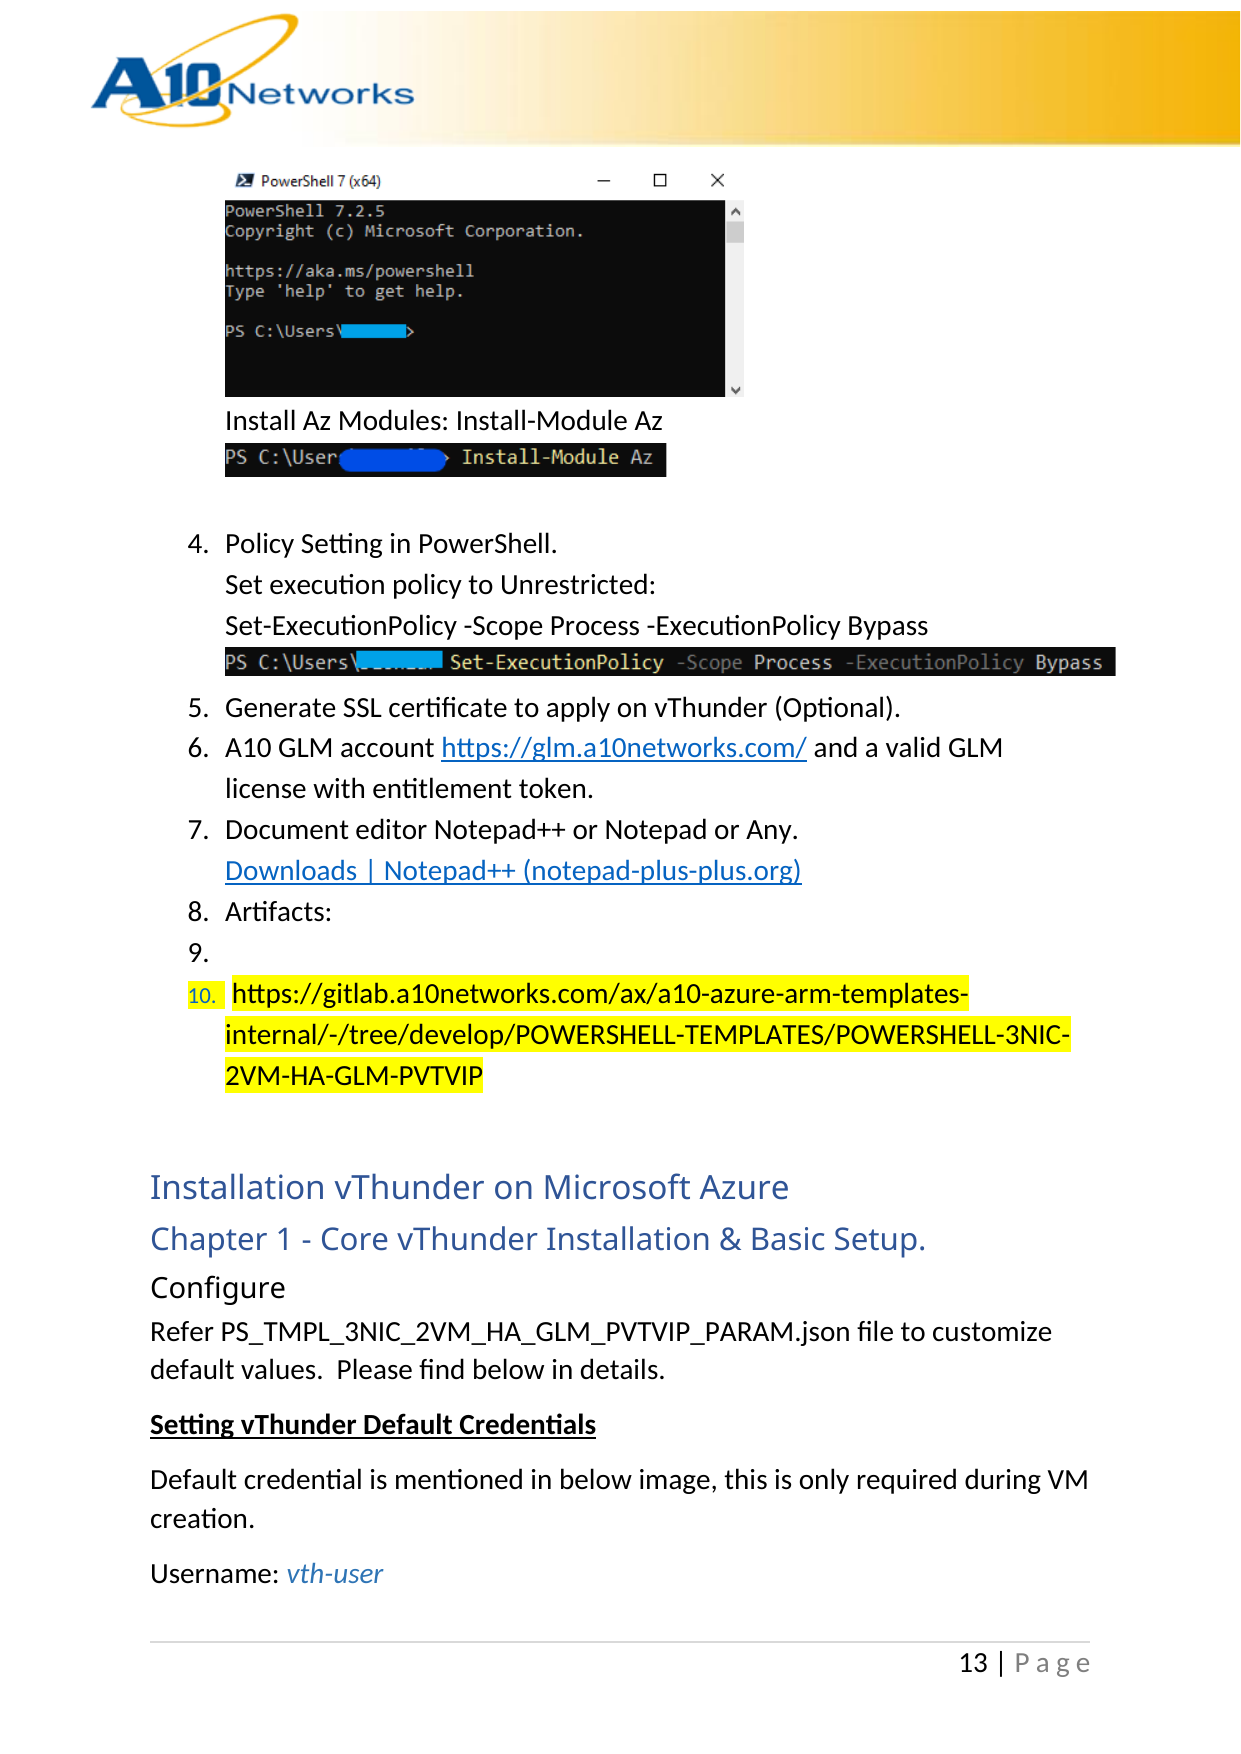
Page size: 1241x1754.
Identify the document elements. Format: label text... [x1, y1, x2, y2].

list Set execution policy to Unrestricted: [225, 566, 1090, 601]
text Refer PS_TMPL_3NIC_2VM_HA_GLM_PVTVIP_PARAM.json file to customize default values. Please find below in details. [150, 1313, 1090, 1387]
list A10 GLM account https://glm.a10networks.com/ and a valid GLM license with entitlement token. [187, 729, 1090, 806]
list https://gitlab.a10networks.com/ax/a10-azure-arm-templates-internal/-/tree/develop/POWERSHELL-TEMPLATES/POWERSHELL-3NIC-2VM-HA-GLM-PVTVIP [187, 975, 1090, 1093]
picture [225, 443, 667, 477]
picture [225, 647, 1117, 676]
list Artifacts: [187, 893, 1090, 929]
text Username: vth-user [150, 1555, 1090, 1591]
list Set-ExecutionPolicy -Scope Process -ExecutionPolicy Bypass [225, 607, 1090, 642]
list Downloads | Notepad++ (notepad-plus-plus.org) [225, 852, 1090, 888]
text Setting vThunder Default Credentials [150, 1406, 1090, 1442]
picture [225, 164, 744, 397]
text Default credential is mentioned in below image, this is only required during VM creation. [150, 1461, 1090, 1536]
subtitle Chapter 1 - Core vThunder Installation & Basic Setup. [150, 1217, 1090, 1260]
list Policy Setting in PowerShell. [187, 525, 1090, 561]
subtitle Configure [150, 1267, 1090, 1307]
subtitle Installation vThunder on Microsoft Azure [150, 1164, 1090, 1209]
list Generate SSL certificate to apply on vThunder (Optional). [187, 689, 1090, 724]
list Document editor Notepad++ or Notepad or Any. [187, 811, 1090, 847]
picture [0, 11, 1241, 147]
